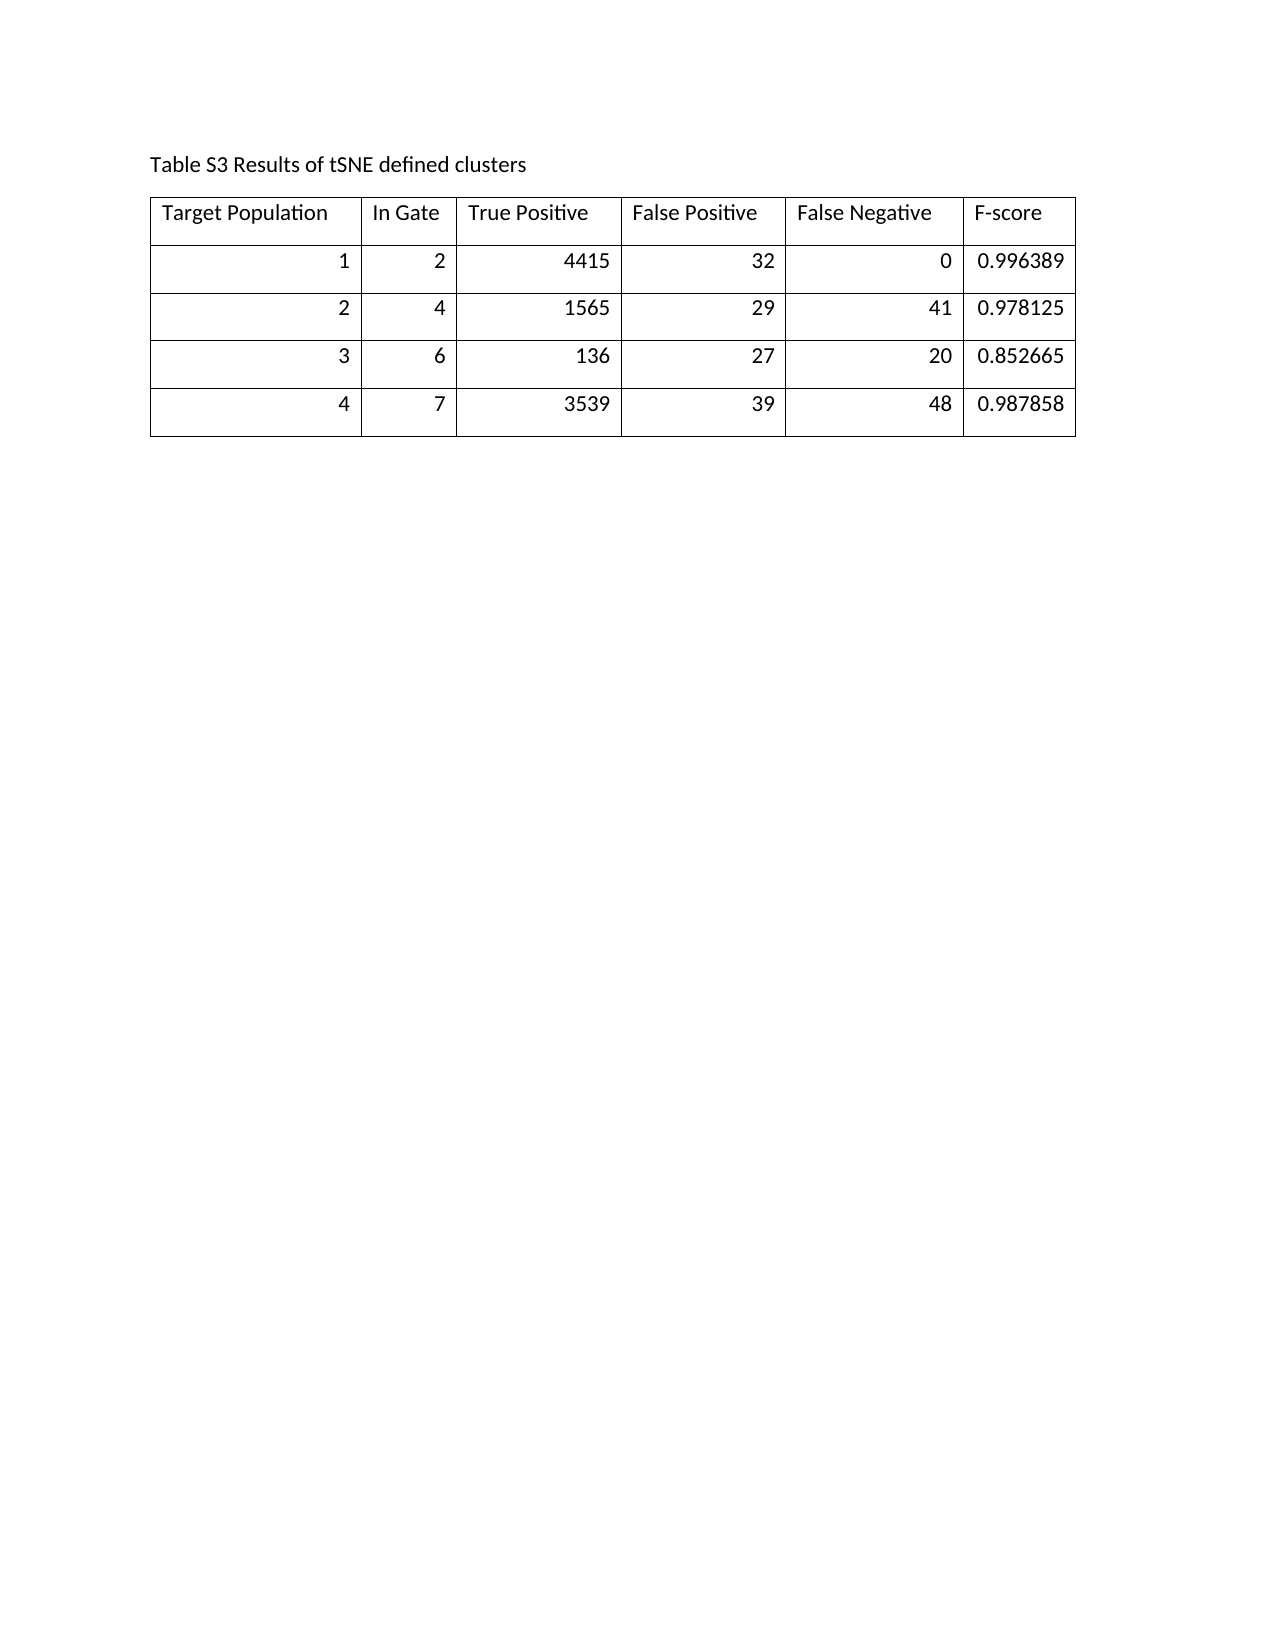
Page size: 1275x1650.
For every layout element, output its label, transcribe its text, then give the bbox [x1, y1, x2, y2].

table_cell 1 [151, 246, 361, 292]
table_cell 20 [786, 341, 963, 388]
table_cell 7 [362, 389, 456, 436]
text Table S3 Results of tSNE defined clusters [150, 150, 1125, 178]
table_cell 0.978125 [964, 294, 1075, 340]
table_header False Positive [622, 198, 785, 245]
table_cell 39 [622, 389, 785, 436]
table_header False Negative [786, 198, 963, 245]
table_cell 27 [622, 341, 785, 388]
table_cell 4 [362, 294, 456, 340]
table_cell 0.996389 [964, 246, 1075, 292]
table_cell 48 [786, 389, 963, 436]
table_cell 3539 [457, 389, 621, 436]
table_header Target Population [151, 198, 361, 245]
table_cell 32 [622, 246, 785, 292]
table_cell 6 [362, 341, 456, 388]
table_header F-score [964, 198, 1075, 245]
table_cell 0 [786, 246, 963, 292]
table_cell 136 [457, 341, 621, 388]
table_cell 0.987858 [964, 389, 1075, 436]
table_header True Positive [457, 198, 621, 245]
table_cell 4 [151, 389, 361, 436]
table_cell 41 [786, 294, 963, 340]
table_cell 2 [362, 246, 456, 292]
table_cell 1565 [457, 294, 621, 340]
table_cell 0.852665 [964, 341, 1075, 388]
table_cell 4415 [457, 246, 621, 292]
table_header In Gate [362, 198, 456, 245]
table_cell 3 [151, 341, 361, 388]
table_cell 29 [622, 294, 785, 340]
table_cell 2 [151, 294, 361, 340]
